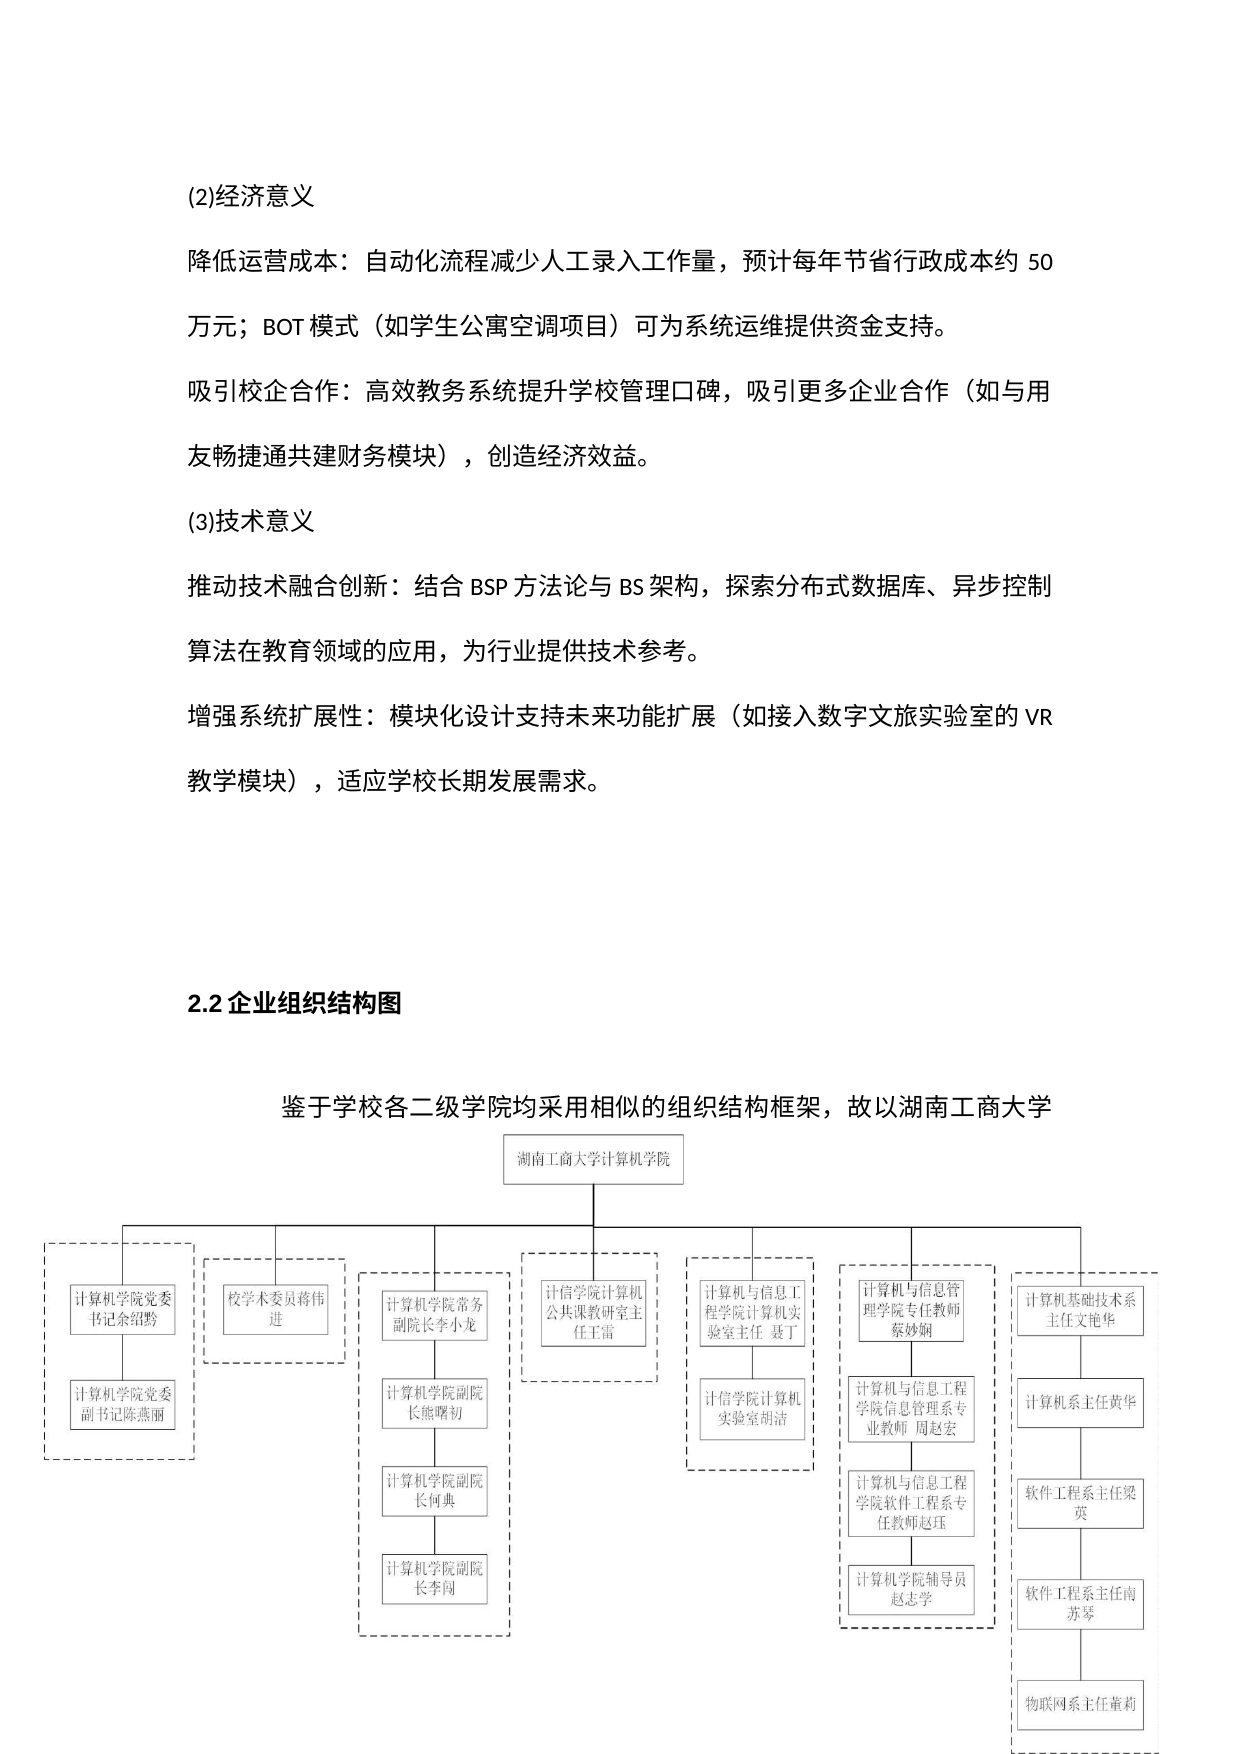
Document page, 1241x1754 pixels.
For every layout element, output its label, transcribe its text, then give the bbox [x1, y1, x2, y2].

text 吸引校企合作：高效教务系统提升学校管理口碑，吸引更多企业合作（如与用友畅捷通共建财务模块），创造经济效益。 [187, 357, 1053, 487]
picture [43, 1134, 1159, 1754]
text 鉴于学校各二级学院均采用相似的组织结构框架，故以湖南工商大学计算机学院官网布的组织结构框架为例（如图1所示）。 [231, 1087, 1053, 1123]
text (2)经济意义 [187, 162, 1053, 227]
text 增强系统扩展性：模块化设计支持未来功能扩展（如接入数字文旅实验室的VR教学模块），适应学校长期发展需求。 [187, 682, 1053, 812]
subtitle 2.2企业组织结构图 [187, 969, 1053, 1034]
text (3)技术意义 [187, 487, 1053, 552]
text 推动技术融合创新：结合BSP方法论与BS架构，探索分布式数据库、异步控制算法在教育领域的应用，为行业提供技术参考。 [187, 552, 1053, 682]
text 降低运营成本：自动化流程减少人工录入工作量，预计每年节省行政成本约50万元；BOT模式（如学生公寓空调项目）可为系统运维提供资金支持。 [187, 227, 1053, 357]
